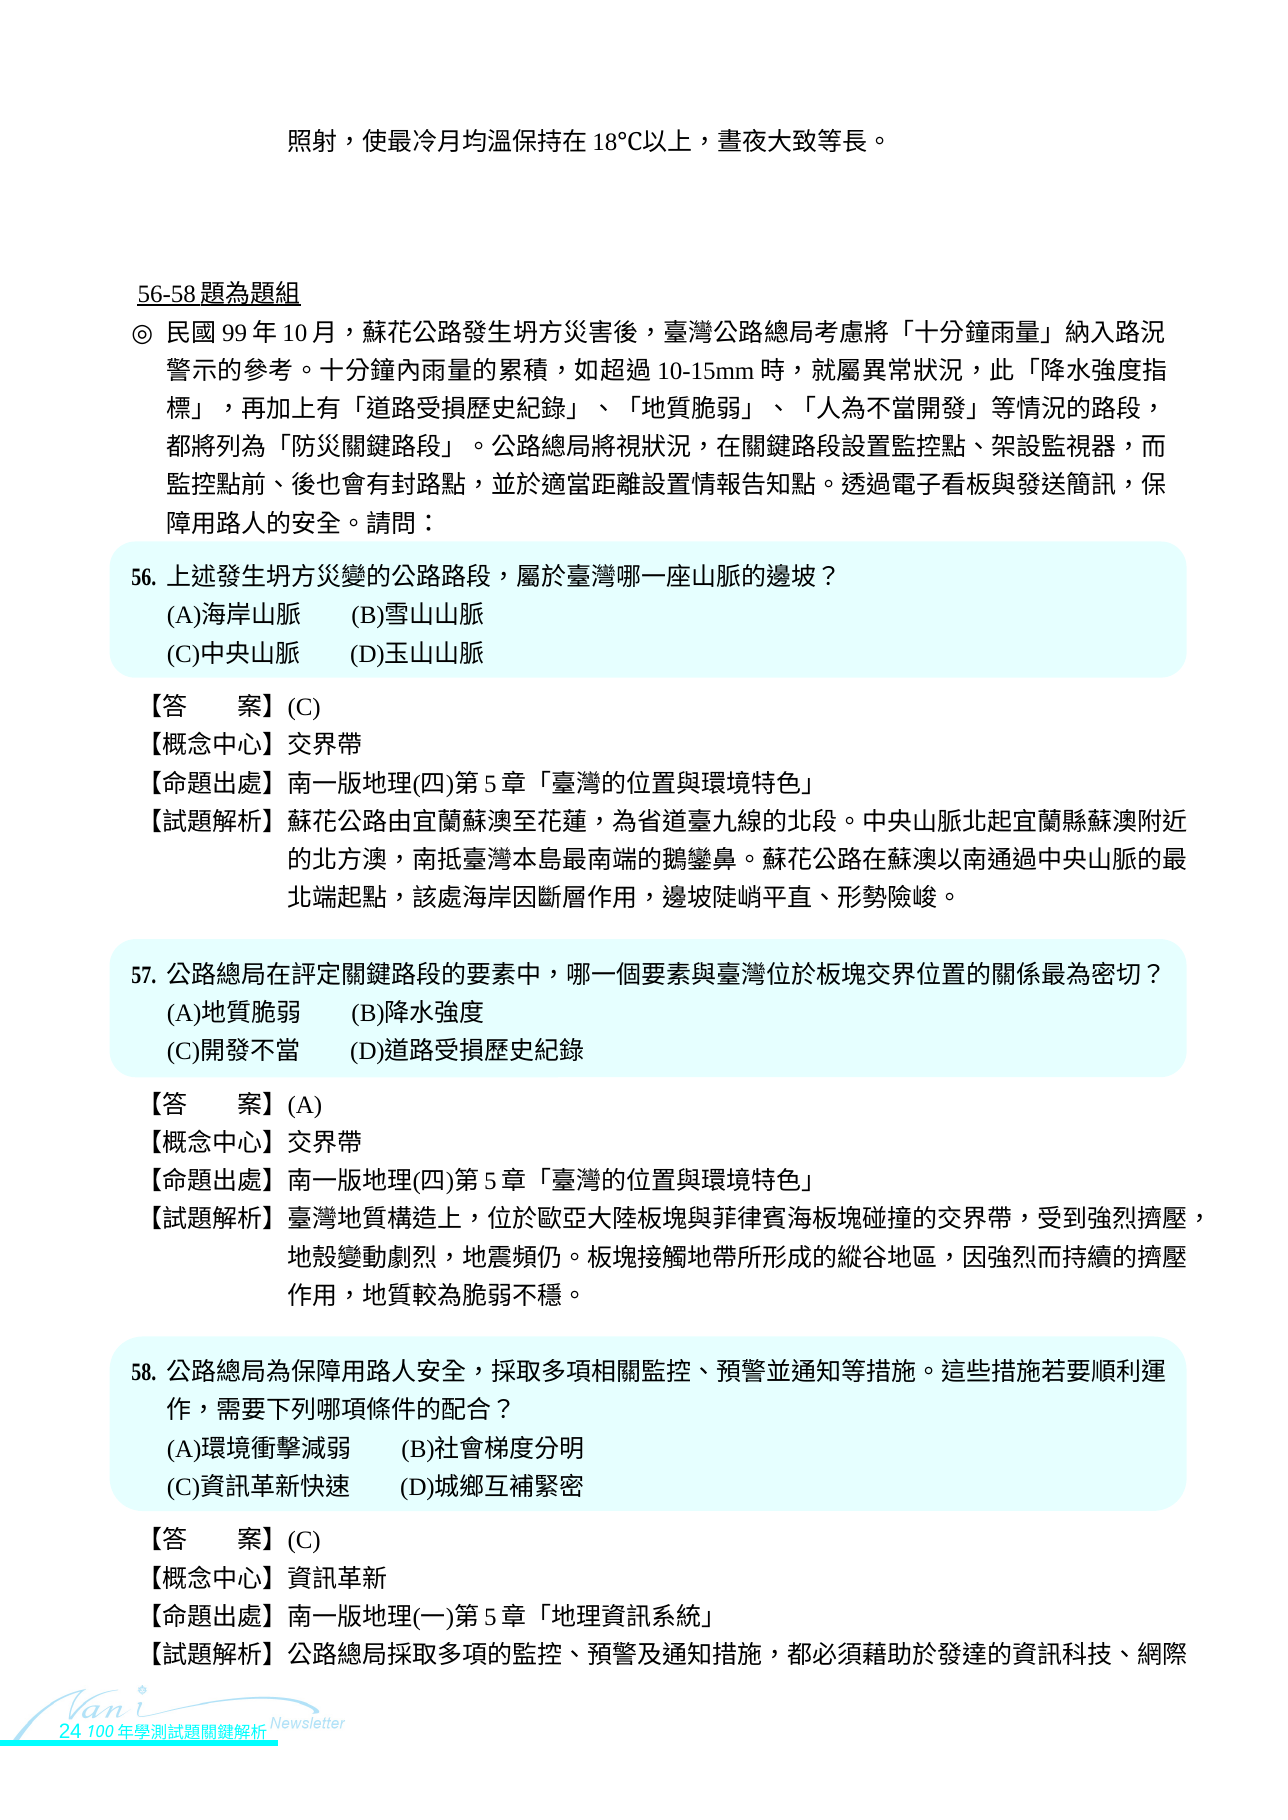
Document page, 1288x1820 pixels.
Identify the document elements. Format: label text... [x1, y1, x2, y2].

text 57. 公路總局在評定關鍵路段的要素中，哪一個要素與臺灣位於板塊交界位置的關係最為密切？ [131, 953, 1168, 991]
text 【答 案】(C) [137, 686, 1187, 724]
text 58. 公路總局為保障用路人安全，採取多項相關監控、預警並通知等措施。這些措施若要順利運作，需要下列哪項條件的配合？ [131, 1351, 1168, 1427]
text (A)海岸山脈 (B)雪山山脈 [167, 594, 1168, 632]
text 【試題解析】圖中的高架屋，常出現於終年高溫多雨的熱帶地區。熱帶地區因太陽全年近乎垂直照射，使最冷月均溫保持在18℃以上，晝夜大致等長。 [137, 120, 1187, 158]
picture [12, 1685, 346, 1741]
text (A)地質脆弱 (B)降水強度 [167, 991, 1168, 1030]
text 【試題解析】蘇花公路由宜蘭蘇澳至花蓮，為省道臺九線的北段。中央山脈北起宜蘭縣蘇澳附近的北方澳，南抵臺灣本島最南端的鵝鑾鼻。蘇花公路在蘇澳以南通過中央山脈的最北端起點，該處海岸因斷層作用，邊坡陡峭平直、形勢險峻。 [137, 800, 1187, 915]
text 【試題解析】臺灣地質構造上，位於歐亞大陸板塊與菲律賓海板塊碰撞的交界帶，受到強烈擠壓，地殼變動劇烈，地震頻仍。板塊接觸地帶所形成的縱谷地區，因強烈而持續的擠壓作用，地質較為脆弱不穩。 [137, 1198, 1187, 1312]
text (C)中央山脈 (D)玉山山脈 [167, 632, 1168, 670]
text (A)環境衝擊減弱 (B)社會梯度分明 [167, 1427, 1168, 1465]
text 【試題解析】公路總局採取多項的監控、預警及通知措施，都必須藉助於發達的資訊科技、網際網路與資訊革新作配合，方能達成迅速、確實、普及的目的。 [137, 1633, 1187, 1672]
text ◎ 民國99年10月，蘇花公路發生坍方災害後，臺灣公路總局考慮將「十分鐘雨量」納入路況警示的參考。十分鐘內雨量的累積，如超過10-15mm時，就屬異常狀況，此「降水強度指標」，再加上有「道路受損歷史紀錄」、「地質脆弱」、「人為不當開發」等情況的路段，都將列為「防災關鍵路段」。公路總局將視狀況，在關鍵路段設置監控點、架設監視器，而監控點前、後也會有封路點，並於適當距離設置情報告知點。透過電子看板與發送簡訊，保障用路人的安全。請問： [131, 311, 1168, 541]
text 56-58題為題組 [137, 273, 1187, 311]
text 【概念中心】交界帶 【命題出處】南一版地理(四)第5章「臺灣的位置與環境特色」 [137, 724, 1187, 800]
text 【答 案】(C) [137, 1519, 1187, 1557]
text (C)資訊革新快速 (D)城鄉互補緊密 [167, 1465, 1168, 1504]
text 【概念中心】資訊革新 【命題出處】南一版地理(一)第5章「地理資訊系統」 [137, 1557, 1187, 1633]
text 【概念中心】交界帶 【命題出處】南一版地理(四)第5章「臺灣的位置與環境特色」 [137, 1121, 1187, 1198]
text (C)開發不當 (D)道路受損歷史紀錄 [167, 1030, 1168, 1068]
text 56. 上述發生坍方災變的公路路段，屬於臺灣哪一座山脈的邊坡？ [131, 556, 1168, 594]
text 【答 案】(A) [137, 1083, 1187, 1121]
